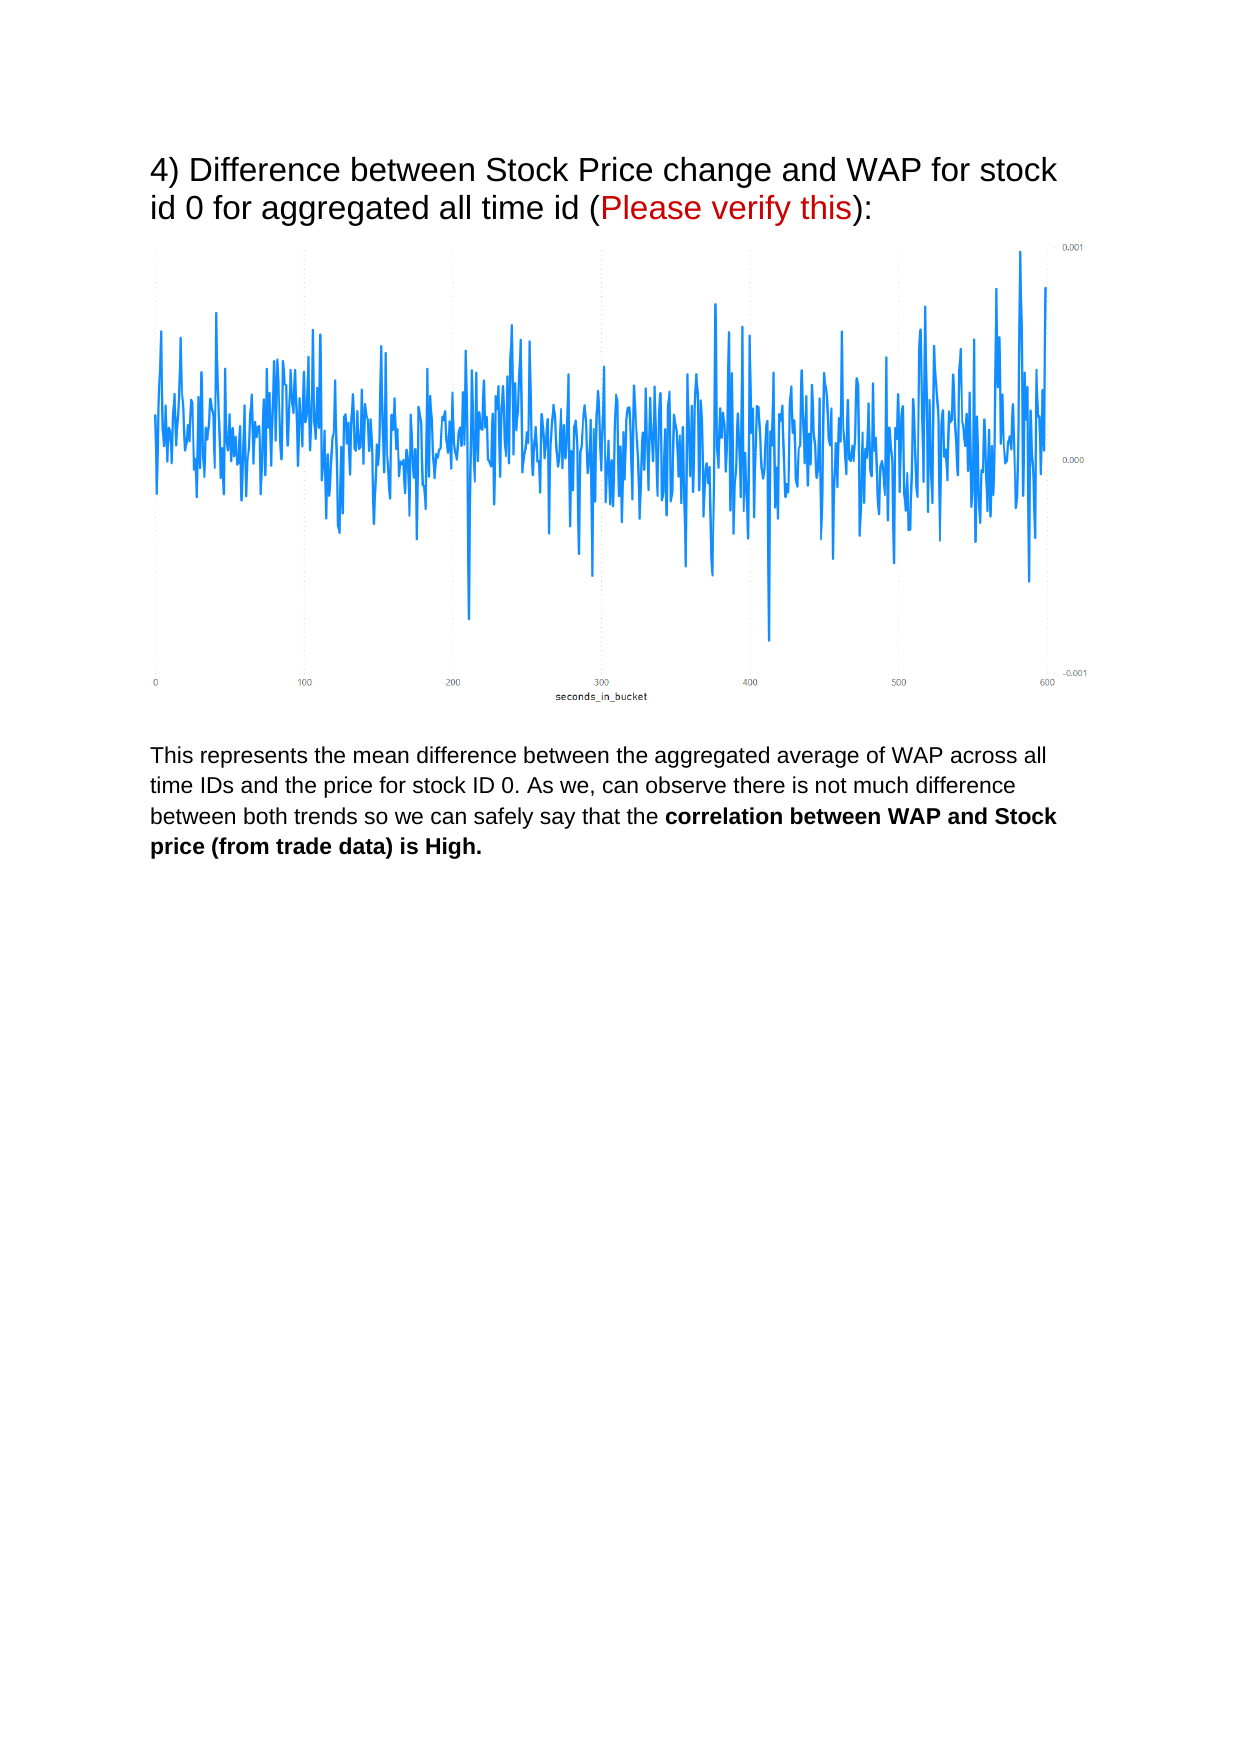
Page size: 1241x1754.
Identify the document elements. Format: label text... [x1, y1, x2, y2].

text This represents the mean difference between the aggregated average of WAP across all time IDs and the price for stock ID 0. As we, can observe there is not much difference between both trends so we can safely say that the correlation between WAP and Stock price (from trade data) is High. [150, 742, 1090, 859]
subtitle 4) Difference between Stock Price change and WAP for stock id 0 for aggregated all time id (Please verify this): [150, 150, 1090, 227]
picture [150, 239, 1091, 709]
